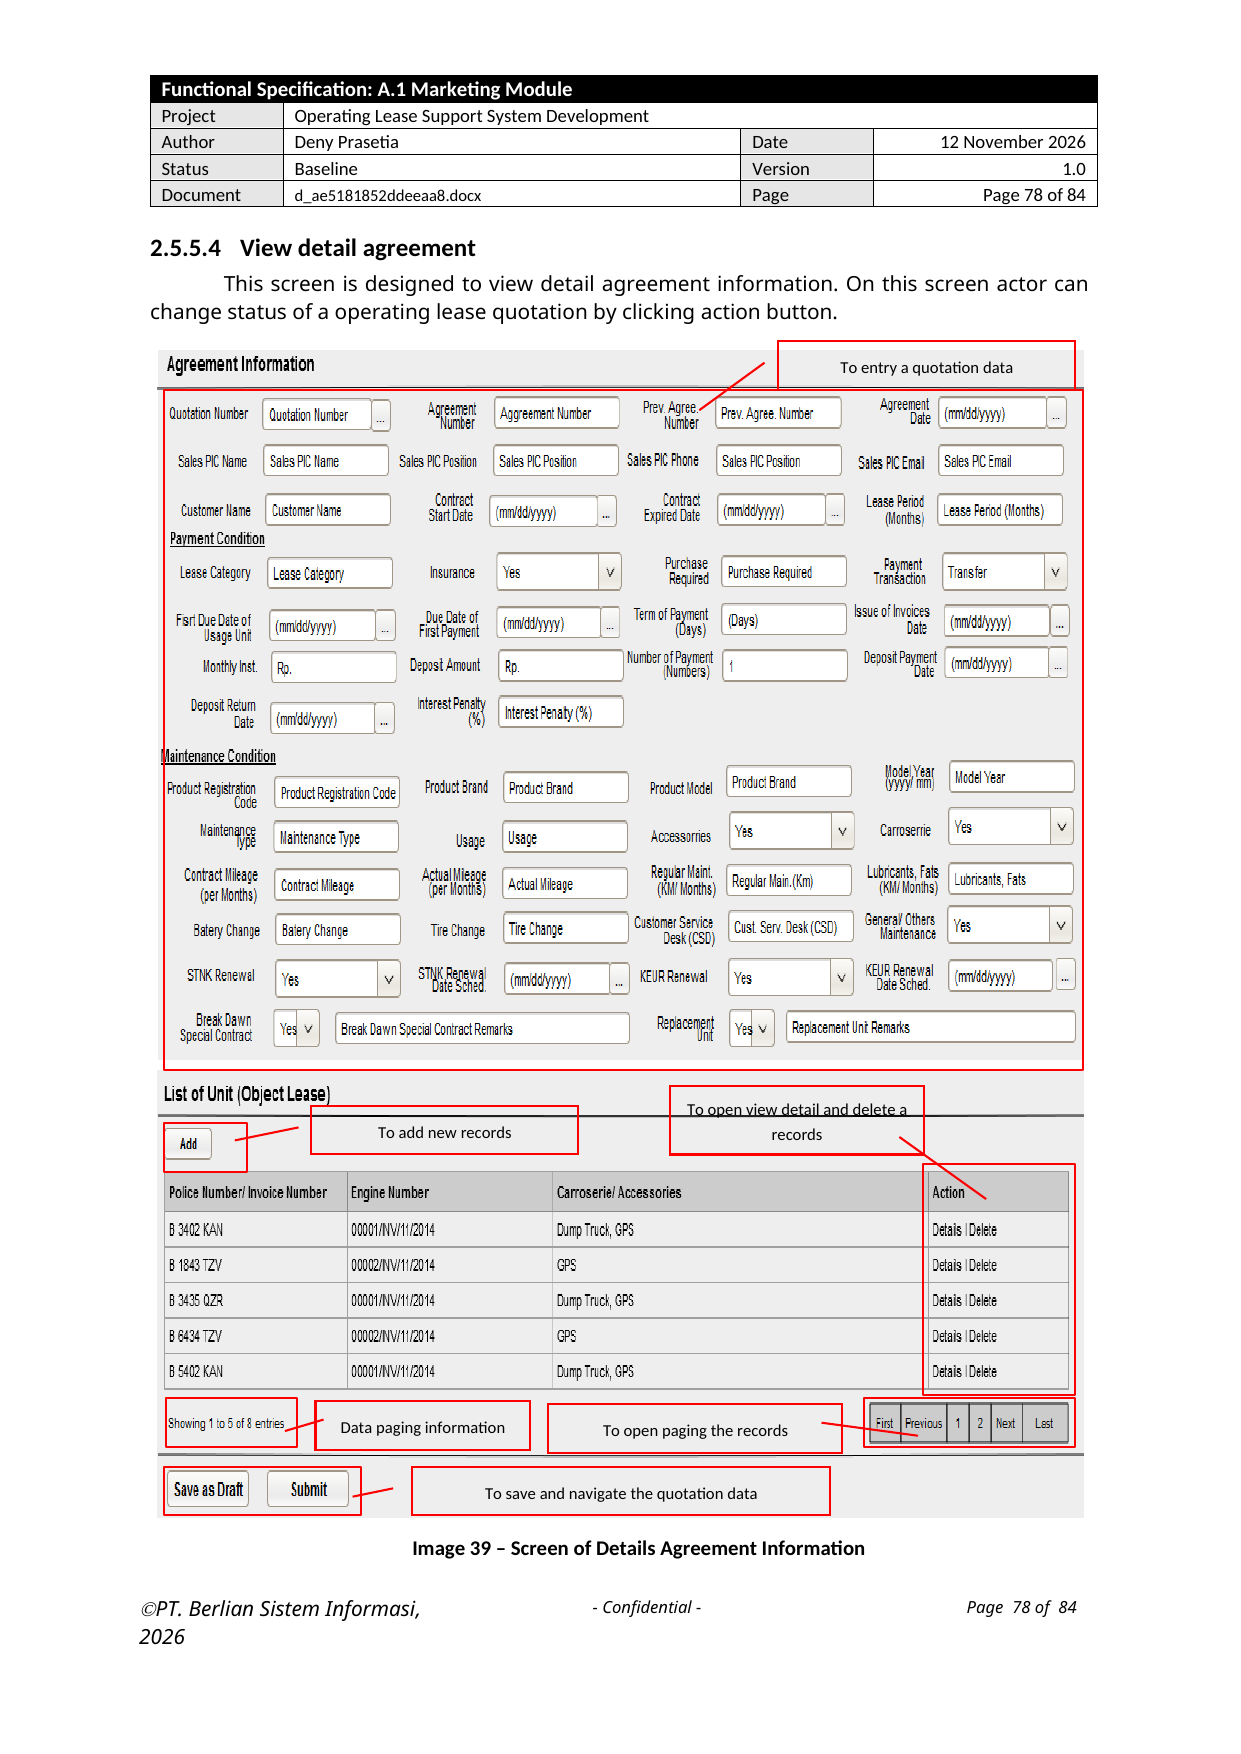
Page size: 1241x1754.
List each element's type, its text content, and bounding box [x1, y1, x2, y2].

text This screen is designed to view detail agreement information. On this screen actor can change status of a operating lease quotation by clicking action button. [150, 269, 1090, 326]
subtitle View detail agreement [150, 232, 1090, 263]
picture [150, 338, 1089, 1523]
text Image 39 – Screen of Details Agreement Information [187, 1535, 1090, 1561]
